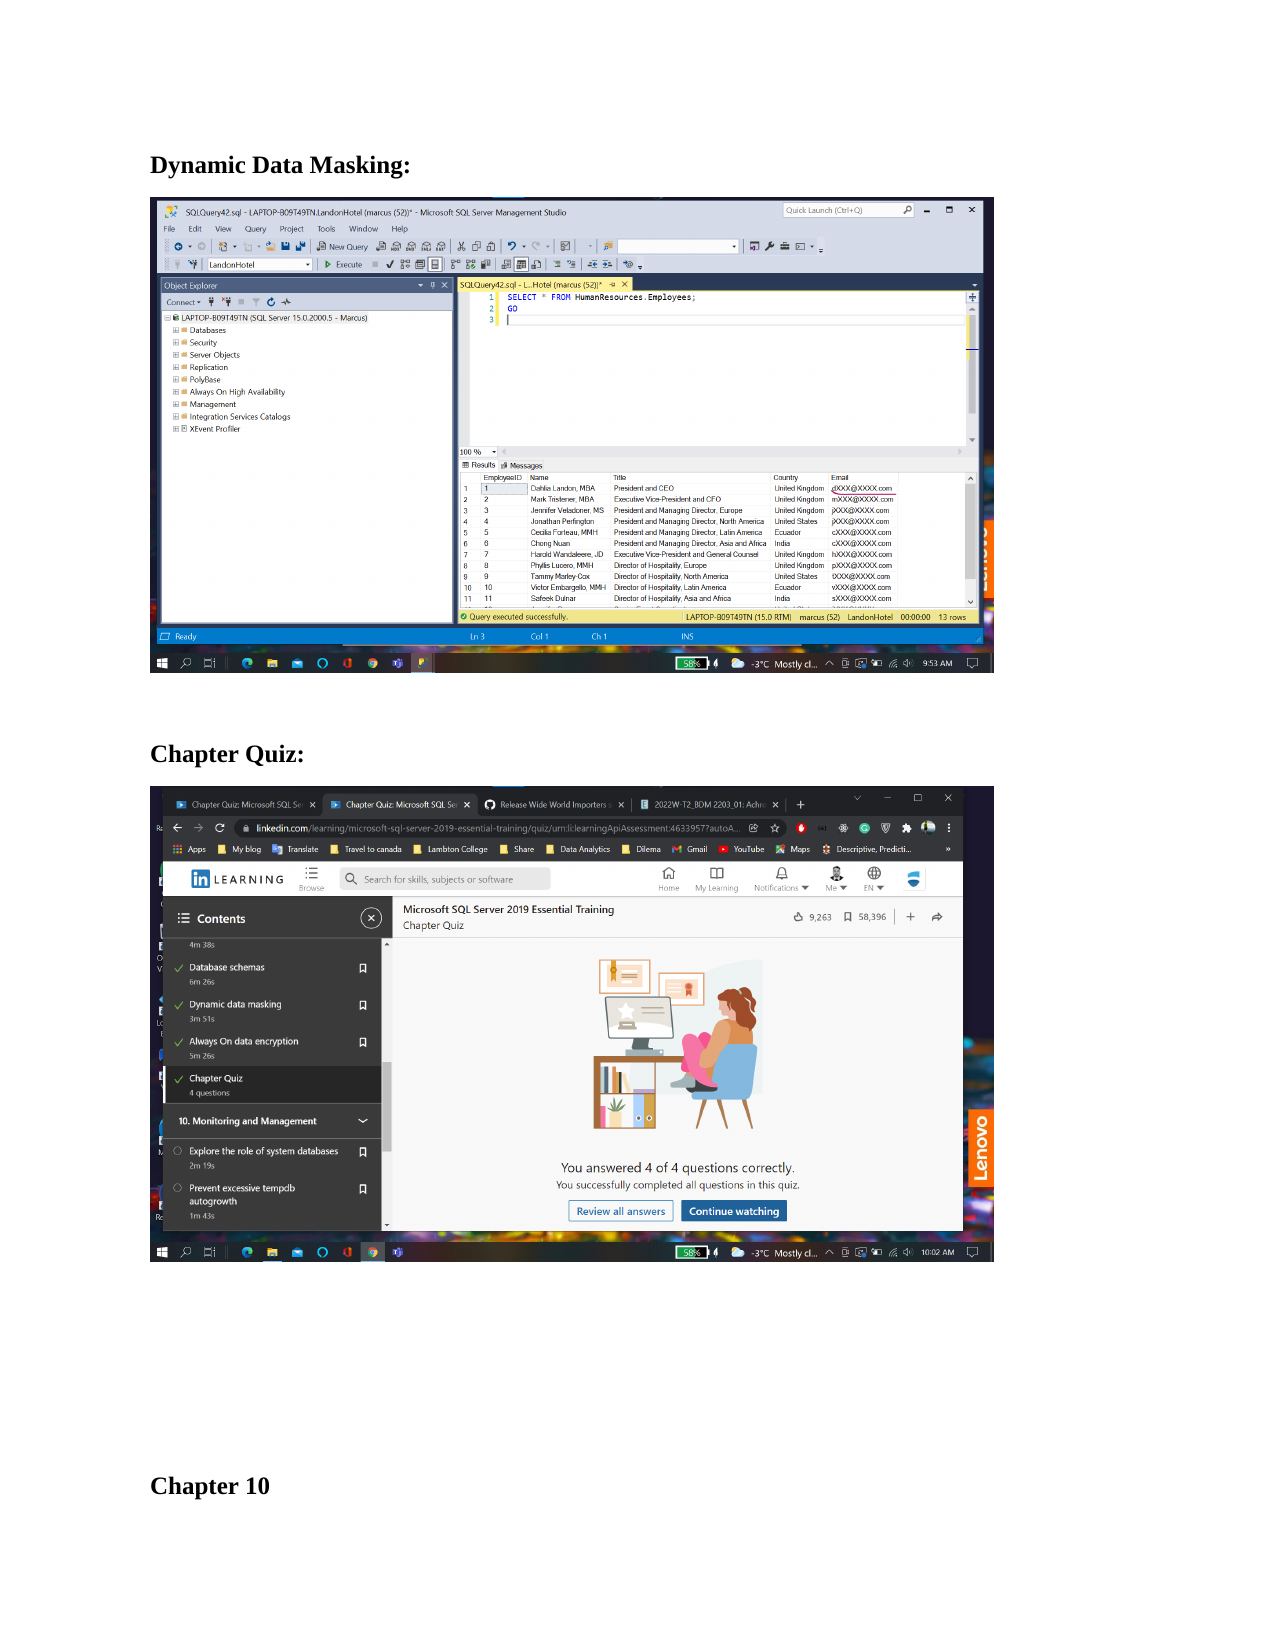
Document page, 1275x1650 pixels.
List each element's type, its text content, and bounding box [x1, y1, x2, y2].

picture [150, 197, 994, 673]
text Chapter 10 [150, 1471, 1125, 1499]
text Chapter Quiz: [150, 739, 1125, 768]
text Dynamic Data Masking: [150, 150, 1125, 179]
picture [150, 786, 994, 1262]
